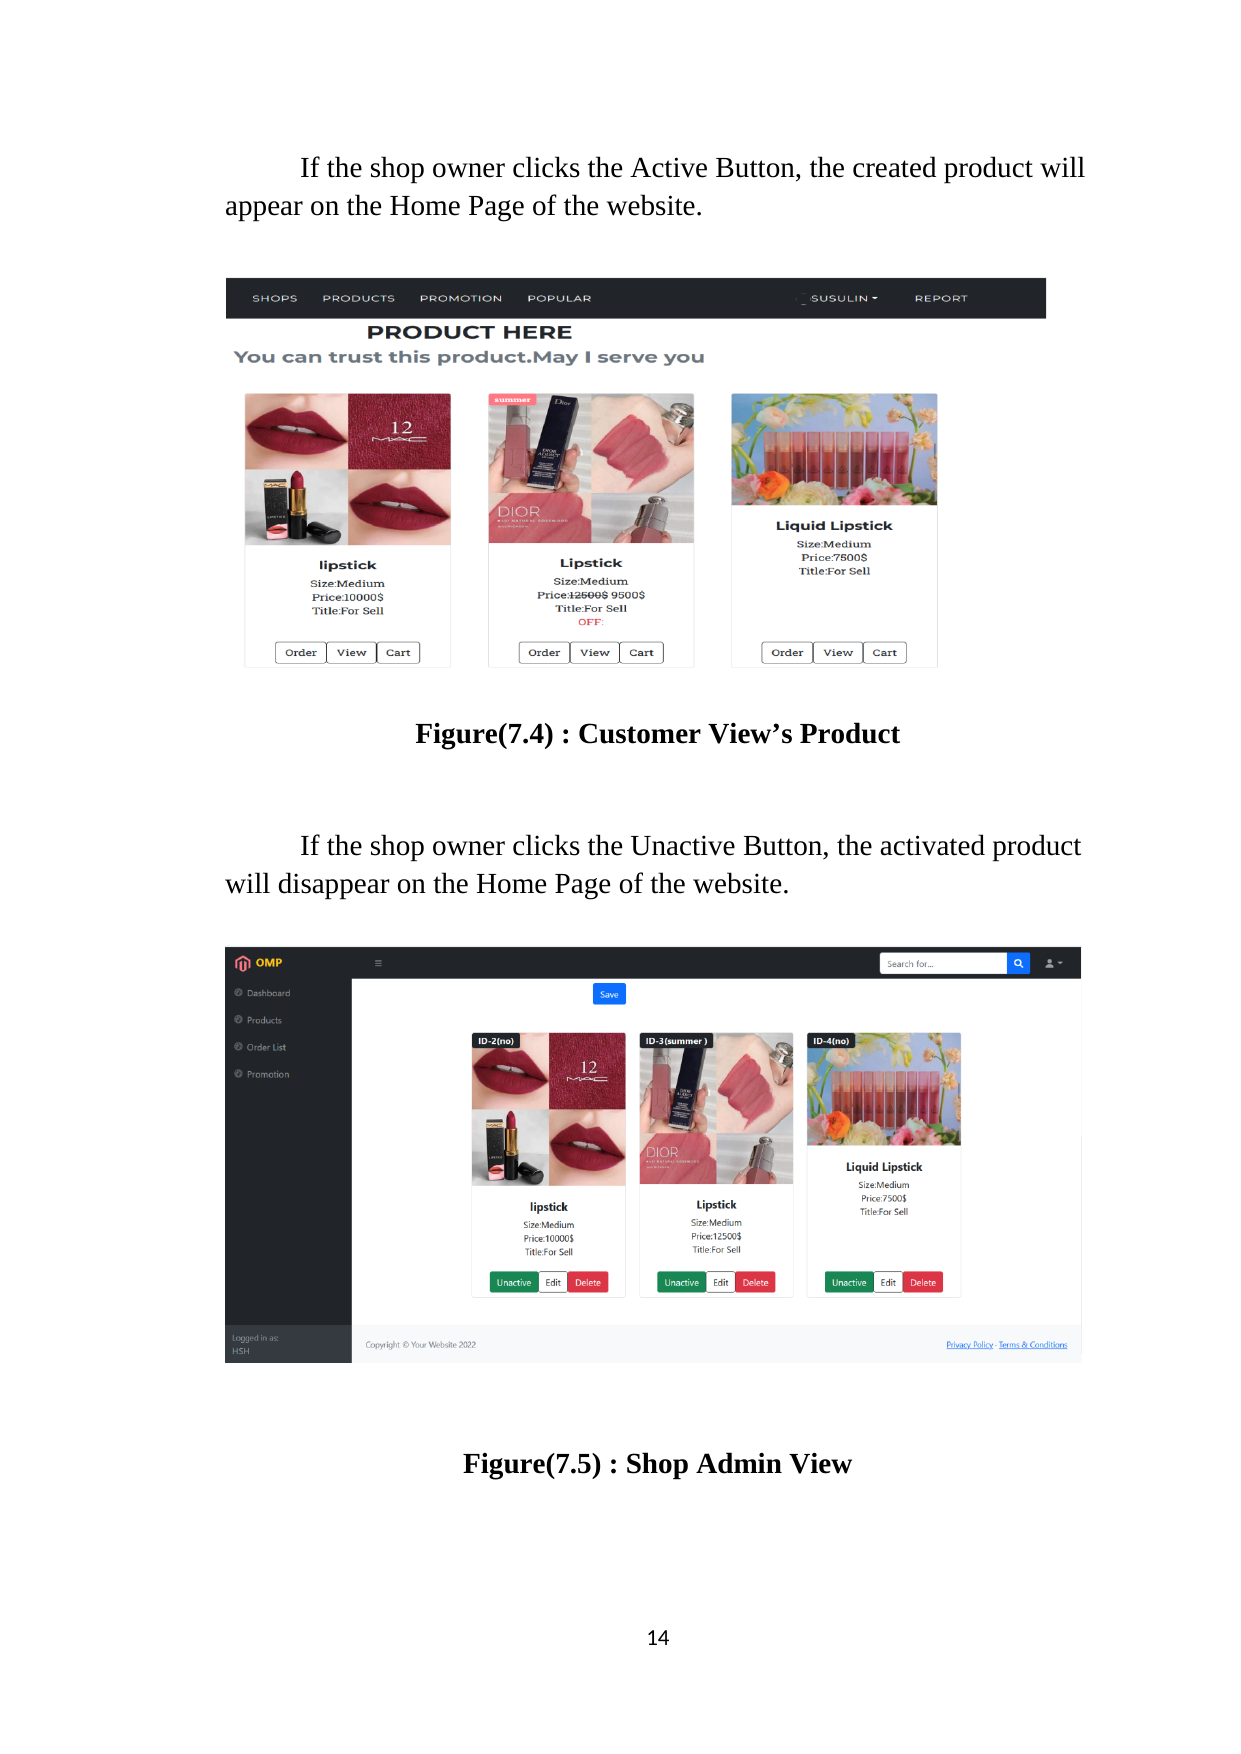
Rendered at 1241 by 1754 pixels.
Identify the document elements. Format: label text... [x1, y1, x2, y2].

picture [226, 277, 1047, 694]
text If the shop owner clicks the Unactive Button, the activated product will disappear on the Home Page of the website. [225, 828, 1090, 900]
text Figure(7.5) : Shop Admin View [225, 1446, 1090, 1479]
picture [225, 945, 1082, 1363]
text If the shop owner clicks the Active Button, the created product will appear on the Home Page of the website. [225, 150, 1090, 222]
